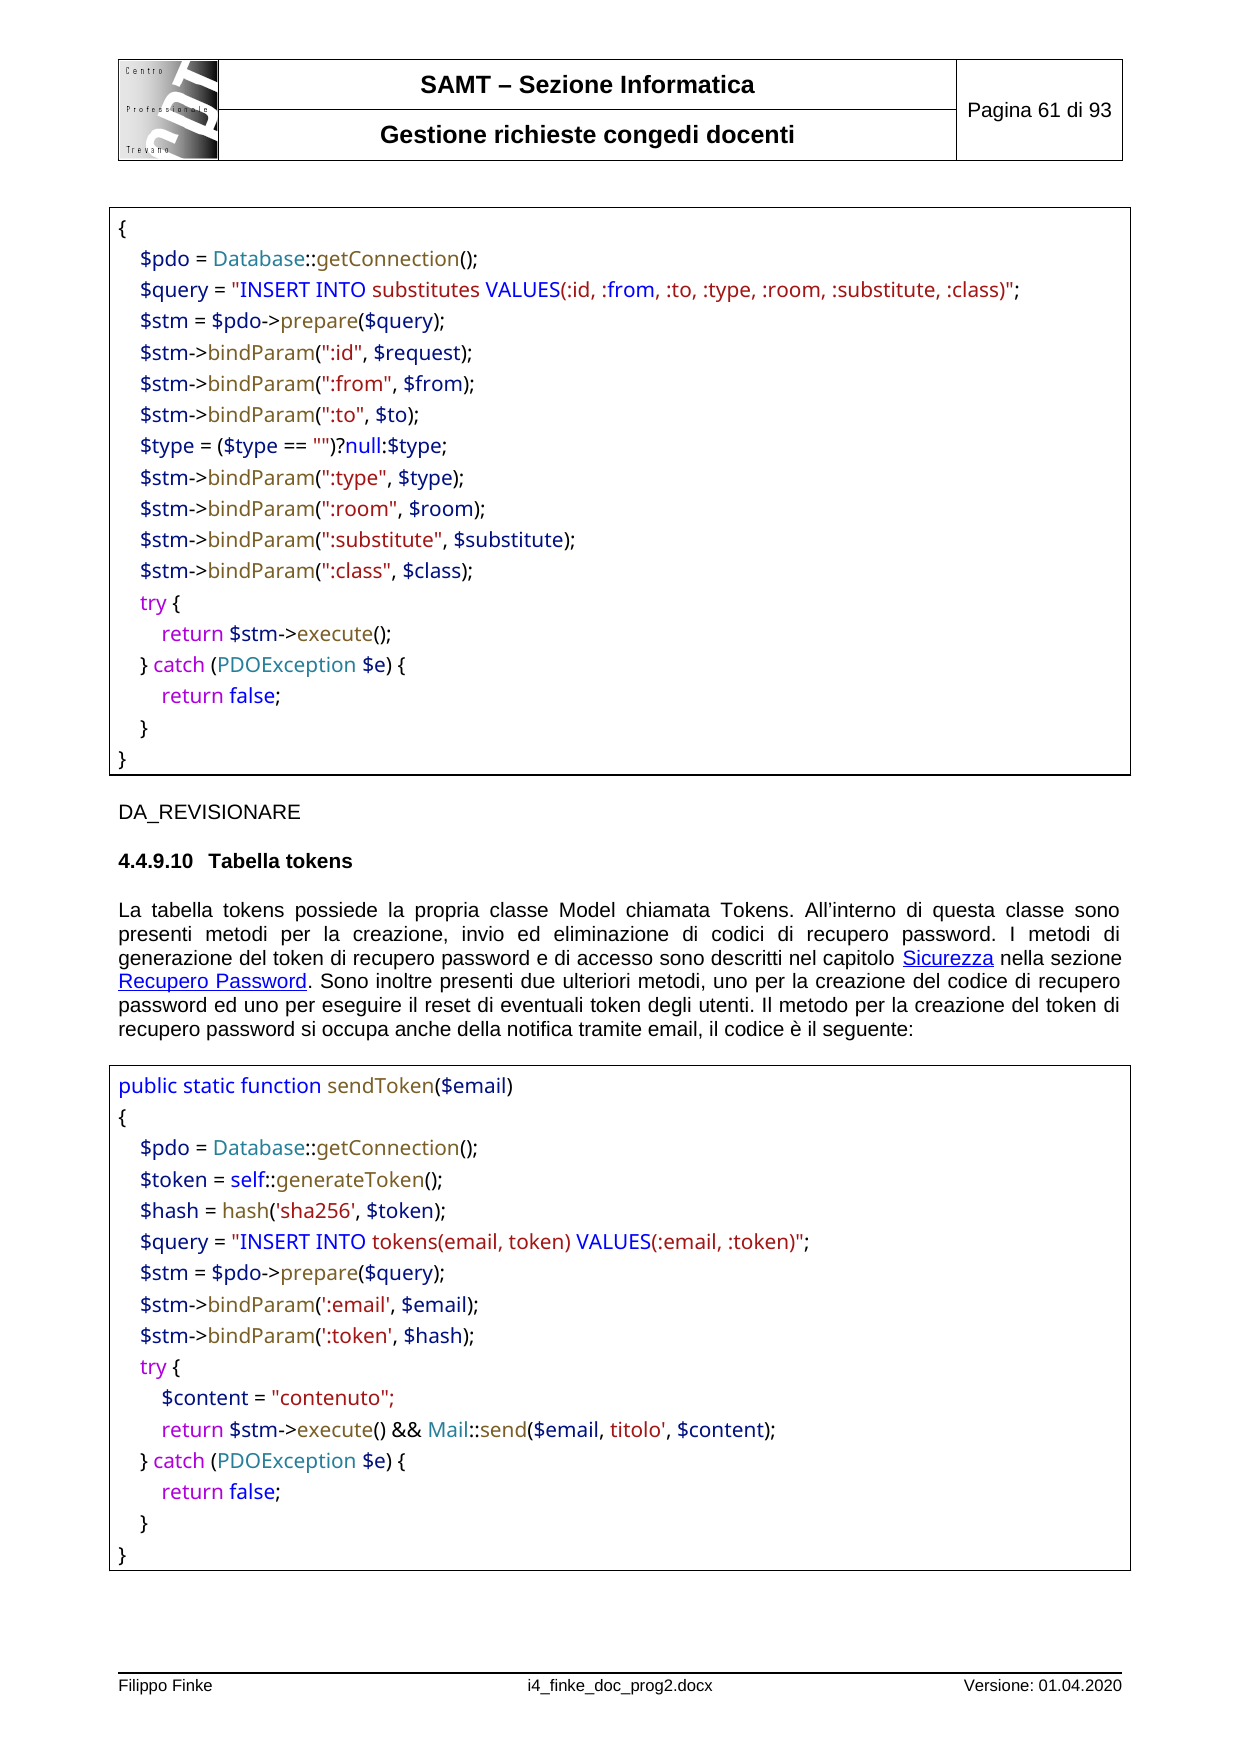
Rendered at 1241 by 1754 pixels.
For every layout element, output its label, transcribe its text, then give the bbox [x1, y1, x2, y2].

subtitle Tabella tokens [118, 848, 1122, 872]
text $type = ($type == "")?null:$type; [118, 429, 1122, 460]
text } [110, 738, 1130, 774]
text return false; [118, 679, 1122, 710]
text $stm = $pdo->prepare($query); [118, 1256, 1122, 1287]
text } catch (PDOException $e) { [118, 1443, 1122, 1474]
text $stm->bindParam(":substitute", $substitute); [118, 522, 1122, 554]
text $stm->bindParam(":from", $from); [118, 366, 1122, 397]
text return $stm->execute() && Mail::send($email, titolo', $content); [118, 1412, 1122, 1443]
text } catch (PDOException $e) { [118, 647, 1122, 679]
picture [118, 60, 218, 159]
text La tabella tokens possiede la propria classe Model chiamata Tokens. All’interno di questa classe sono presenti metodi per la creazione, invio ed eliminazione di codici di recupero password. I metodi di generazione del token di recupero password e di accesso sono descritti nel capitolo Sicurezza nella sezione Recupero Password. Sono inoltre presenti due ulteriori metodi, uno per la creazione del codice di recupero password ed uno per eseguire il reset di eventuali token degli utenti. Il metodo per la creazione del token di recupero password si occupa anche della notifica tramite email, il codice è il seguente: [118, 897, 1122, 1041]
text $query = "INSERT INTO substitutes VALUES(:id, :from, :to, :type, :room, :substitute, :class)"; [118, 272, 1122, 304]
text $stm->bindParam(':email', $email); [118, 1287, 1122, 1318]
text $stm = $pdo->prepare($query); [118, 304, 1122, 335]
text $hash = hash('sha256', $token); [118, 1193, 1122, 1224]
text $stm->bindParam(":class", $class); [118, 554, 1122, 585]
text $pdo = Database::getConnection(); [118, 1131, 1122, 1162]
text $stm->bindParam(":id", $request); [118, 335, 1122, 366]
text DA_REVISIONARE [118, 799, 1122, 823]
text try { [118, 585, 1122, 616]
text public static function sendToken($email) [110, 1066, 1130, 1099]
text { [118, 1099, 1122, 1131]
text return $stm->execute(); [118, 616, 1122, 647]
text $stm->bindParam(":room", $room); [118, 491, 1122, 522]
text $stm->bindParam(":type", $type); [118, 460, 1122, 491]
text } [118, 1506, 1122, 1534]
text $pdo = Database::getConnection(); [118, 241, 1122, 272]
text $stm->bindParam(":to", $to); [118, 397, 1122, 429]
text $content = "contenuto"; [118, 1381, 1122, 1412]
text } [110, 1534, 1130, 1570]
text $query = "INSERT INTO tokens(email, token) VALUES(:email, :token)"; [118, 1224, 1122, 1256]
text } [118, 710, 1122, 738]
text $token = self::generateToken(); [118, 1162, 1122, 1193]
text { [110, 208, 1130, 241]
text $stm->bindParam(':token', $hash); [118, 1318, 1122, 1349]
text try { [118, 1349, 1122, 1381]
text return false; [118, 1474, 1122, 1506]
